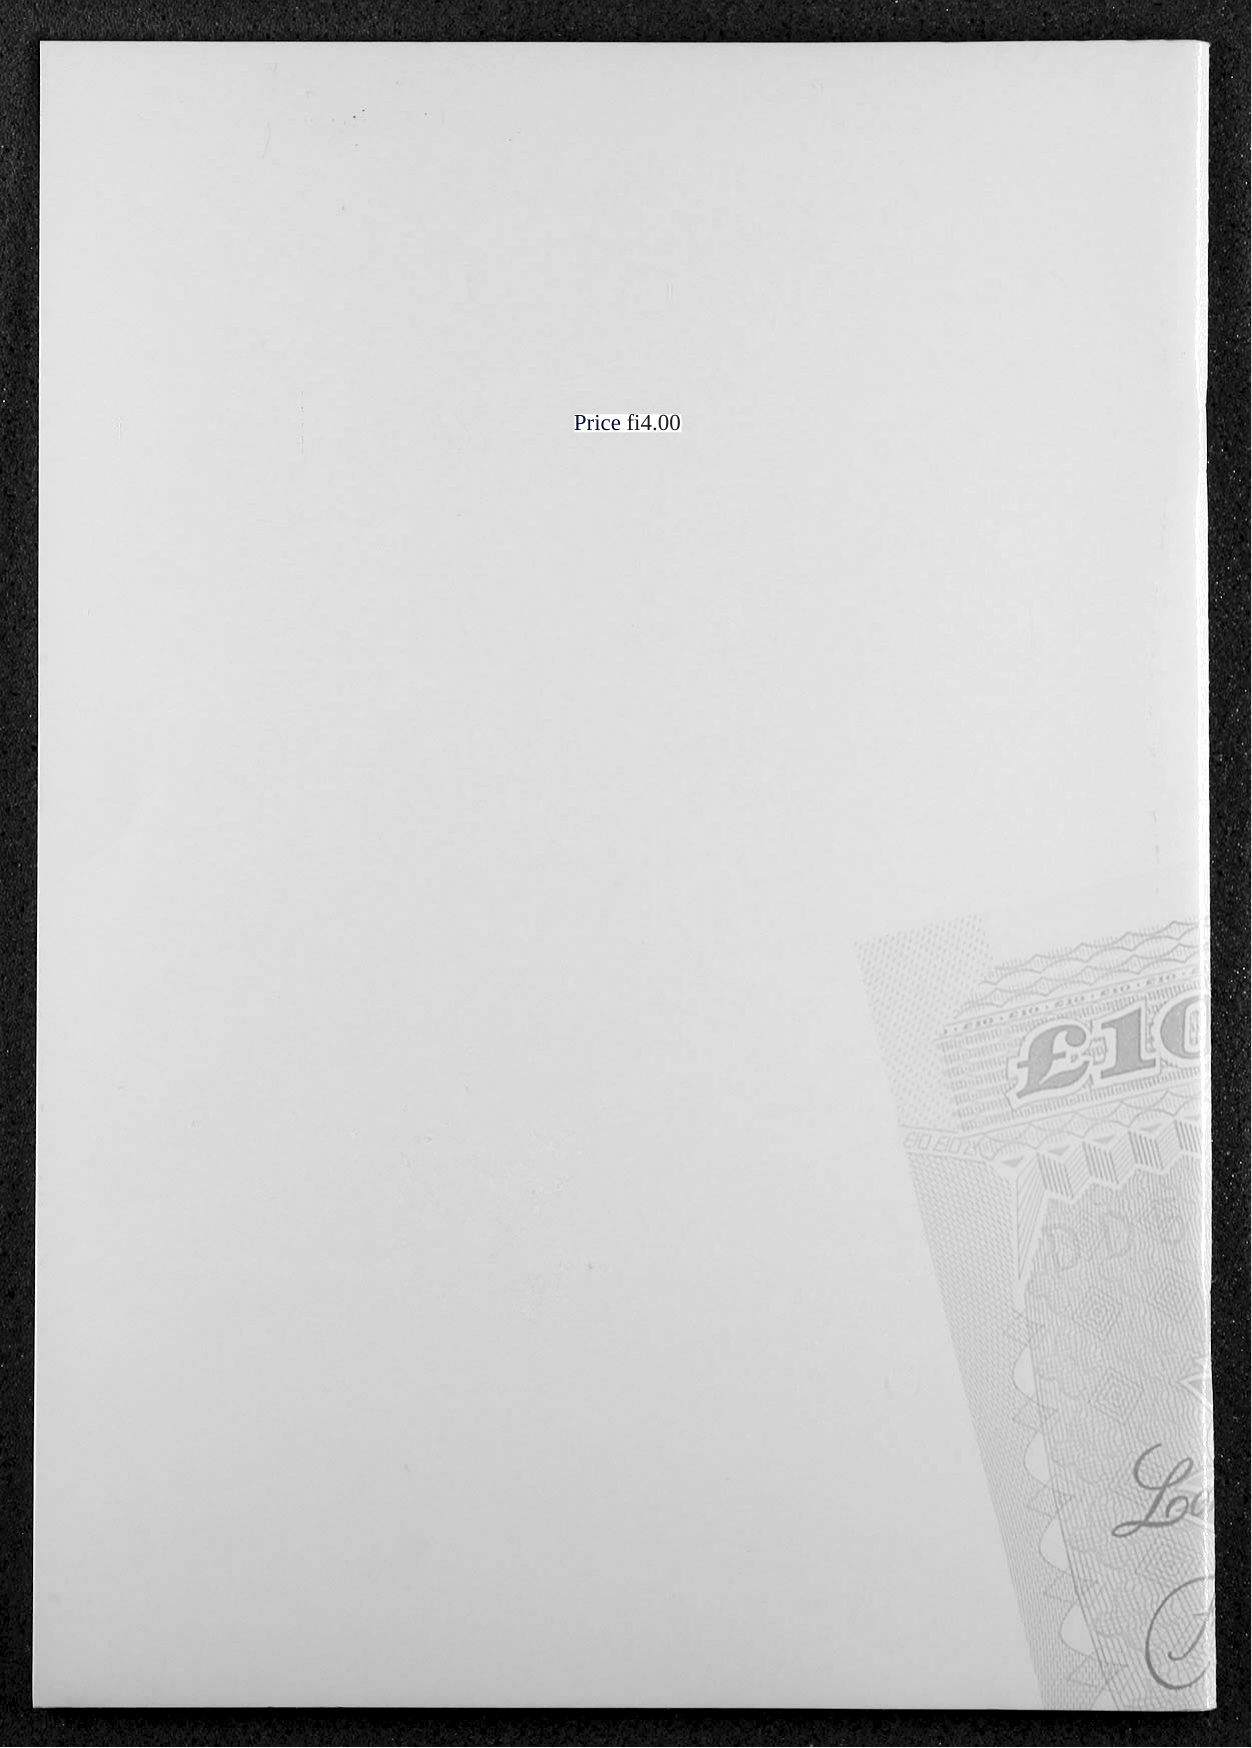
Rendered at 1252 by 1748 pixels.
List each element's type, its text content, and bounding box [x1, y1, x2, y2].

picture [0, 0, 1252, 1747]
text Price fi4.00 [572, 409, 683, 436]
